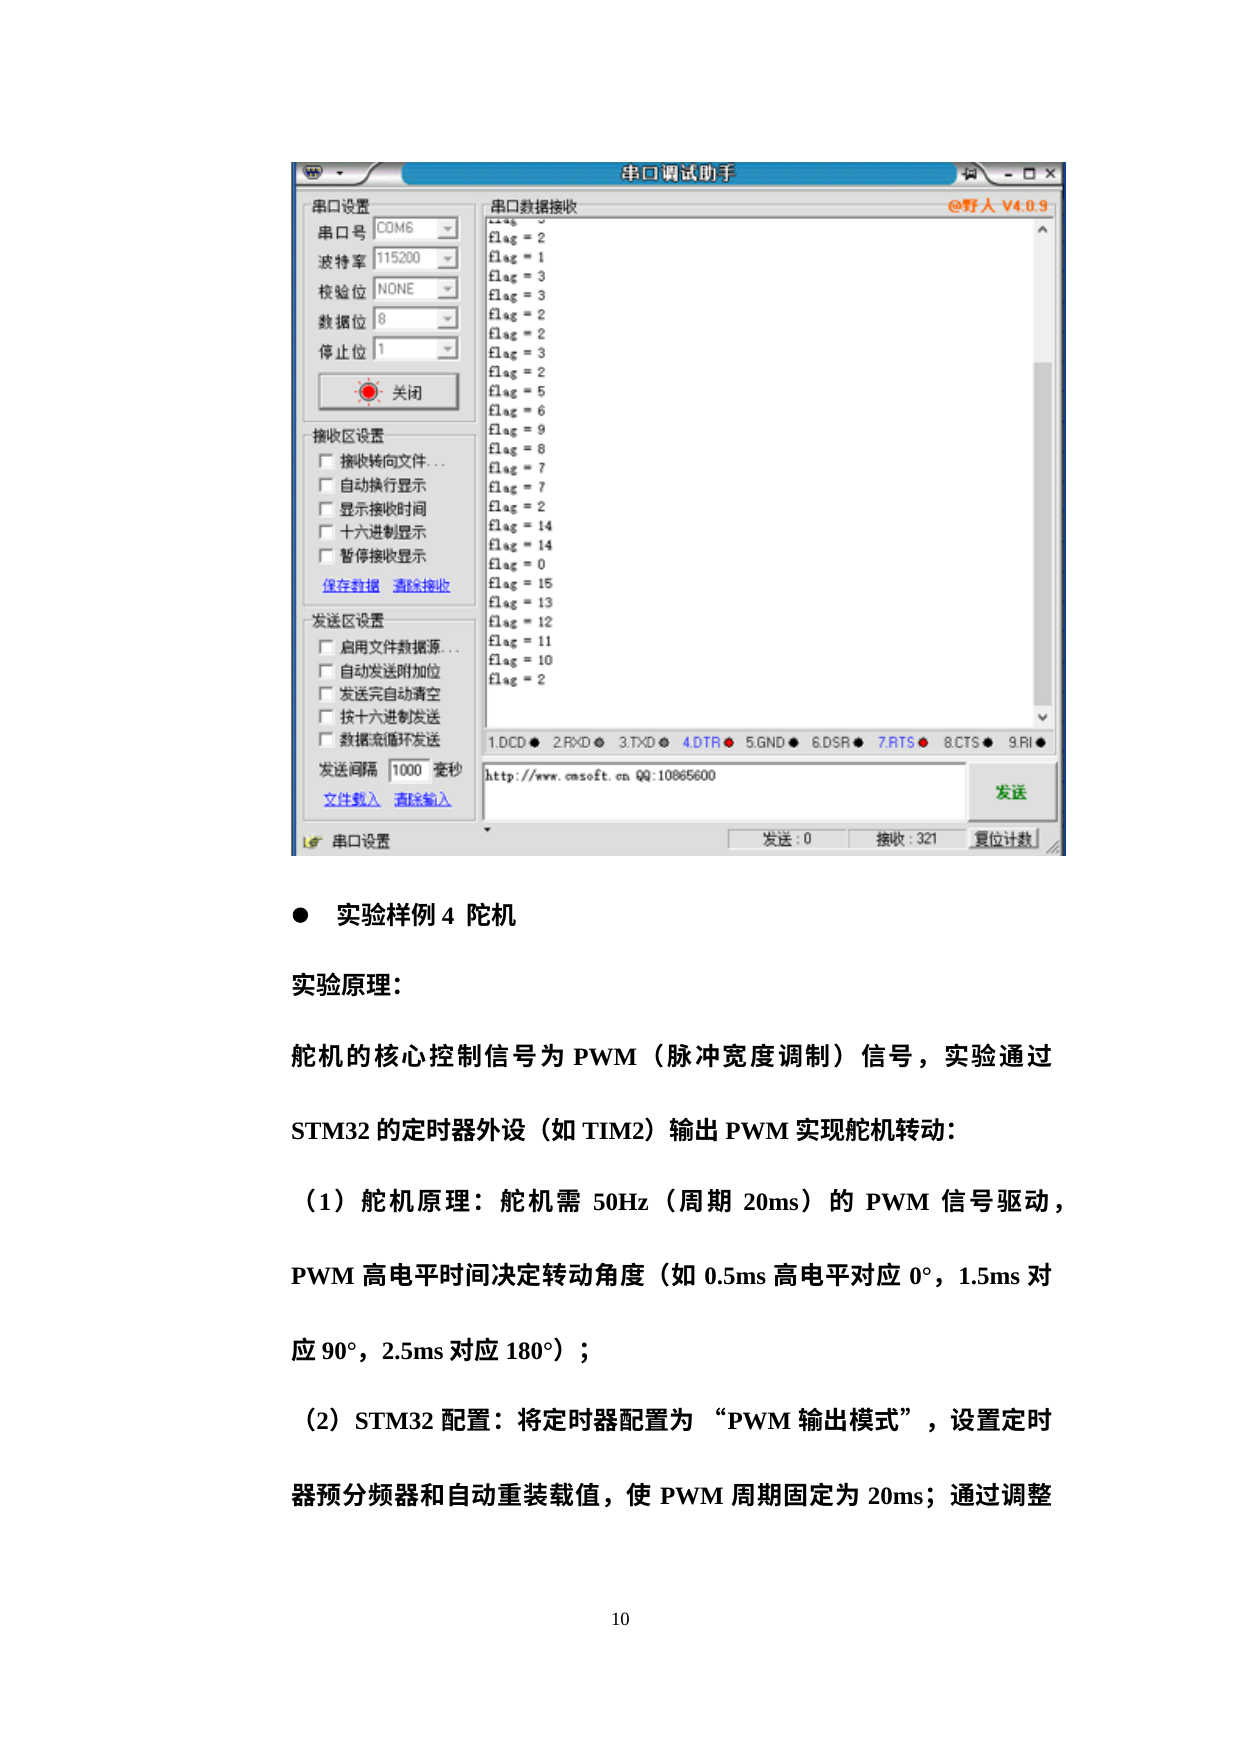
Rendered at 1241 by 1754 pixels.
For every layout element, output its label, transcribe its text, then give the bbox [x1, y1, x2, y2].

picture [290, 162, 1066, 856]
text 实验原理： [291, 951, 1053, 1016]
text （1）舵机原理：舵机需 50Hz（周期 20ms）的 PWM 信号驱动，PWM 高电平时间决定转动角度（如 0.5ms 高电平对应 0°，1.5ms 对应 90°，2.5ms 对应 180°）； [291, 1167, 1053, 1381]
text 舵机的核心控制信号为PWM（脉冲宽度调制）信号，实验通过 STM32 的定时器外设（如 TIM2）输出 PWM 实现舵机转动： [291, 1022, 1053, 1161]
list 实验样例4 陀机 [291, 881, 1053, 946]
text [291, 1386, 1053, 1526]
